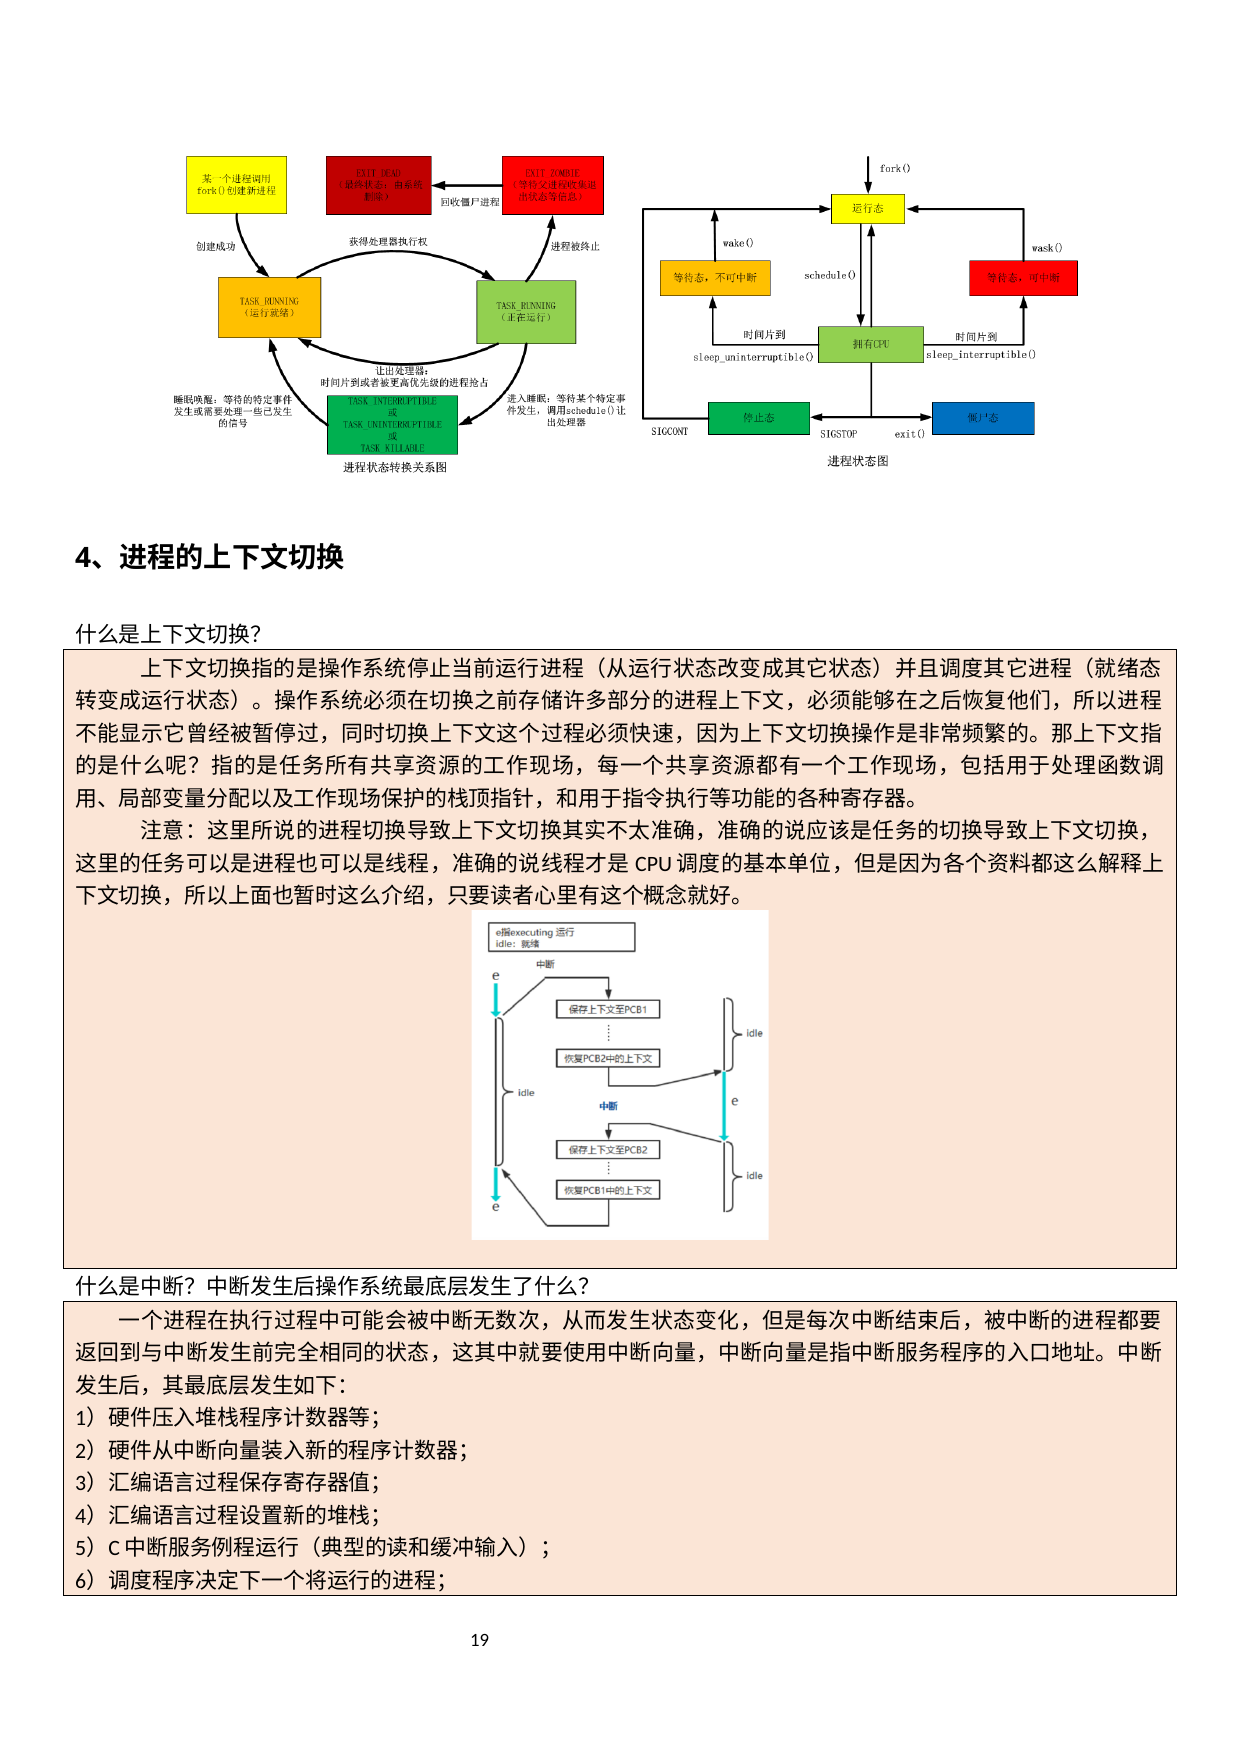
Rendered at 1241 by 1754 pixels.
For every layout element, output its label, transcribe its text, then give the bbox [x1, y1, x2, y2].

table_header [64, 1302, 1176, 1595]
picture [157, 150, 1083, 478]
table_header 上下文切换指的是操作系统停止当前运行进程（从运行状态改变成其它状态）并且调度其它进程（就绪态转变成运行状态）。操作系统必须在切换之前存储许多部分的进程上下文，必须能够在之后恢复他们，所以进程不能显示它曾经被暂停过，同时切换上下文这个过程必须快速，因为上下文切换操作是非常频繁的。那上下文指的是什么呢？指的是任务所有共享资源的工作现场，每一个共享资源都有一个工作现场，包括用于处理函数调用、局部变量分配以及工作现场保护的栈顶指针，和用于指令执行等功能的各种寄存器。 注意：这里所说的进程切换导致上下文切换其实不太准确，准确的说应该是任务的切换导致上下文切换，这里的任务可以是进程也可以是线程，准确的说线程才是CPU调度的基本单位，但是因为各个资料都这么解释上下文切换，所以上面也暂时这么介绍，只要读者心里有这个概念就好。 [64, 650, 1176, 1268]
text 什么是上下文切换？ [75, 617, 1165, 649]
picture [471, 910, 769, 1240]
text 什么是中断？中断发生后操作系统最底层发生了什么？ [75, 1269, 1165, 1301]
subtitle 4、进程的上下文切换 [75, 522, 1165, 587]
